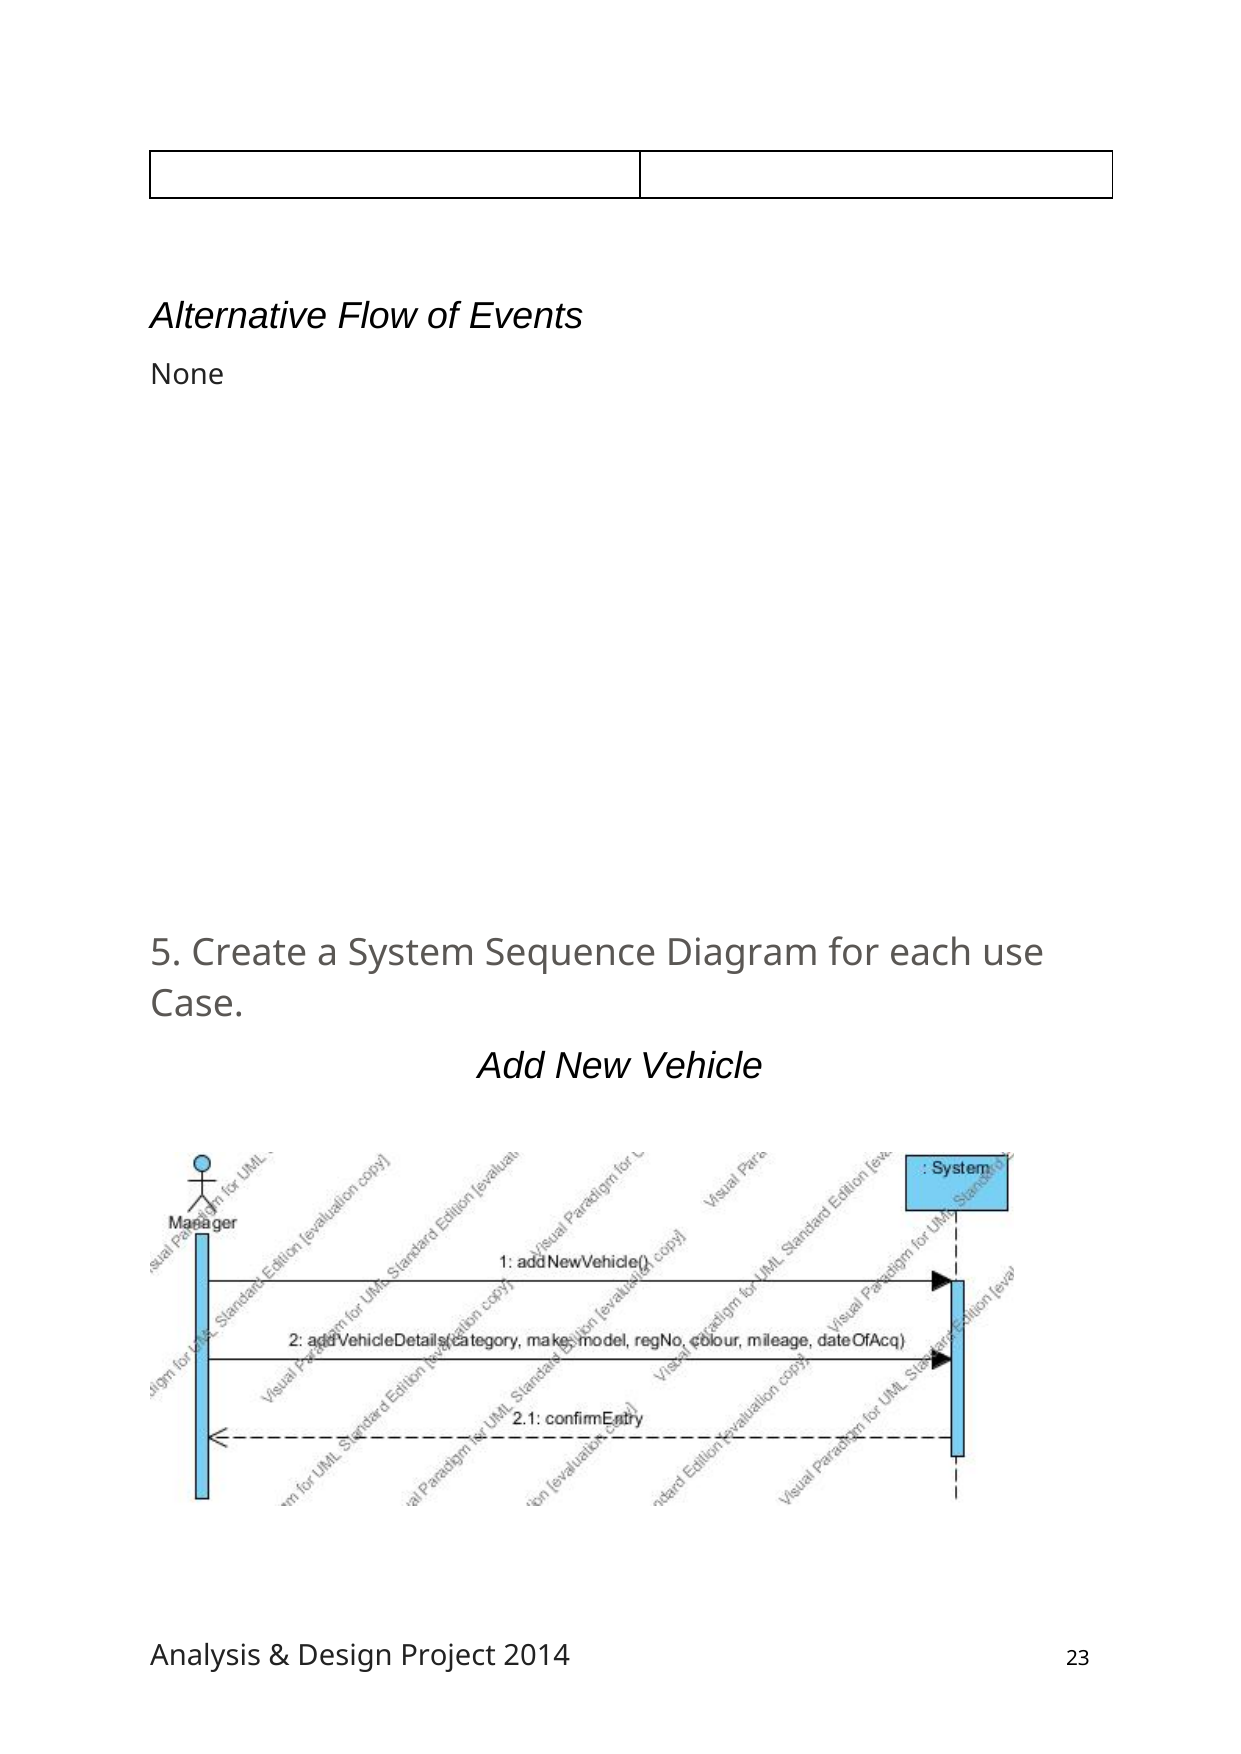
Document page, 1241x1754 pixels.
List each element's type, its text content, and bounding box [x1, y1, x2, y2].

table_cell [641, 152, 1112, 197]
table_cell [151, 152, 639, 197]
subtitle 5. Create a System Sequence Diagram for each use Case. [150, 925, 1090, 1027]
picture [150, 1152, 1014, 1506]
subtitle Add New Vehicle [150, 1043, 1090, 1087]
subtitle Alternative Flow of Events [150, 294, 1090, 337]
text None [150, 353, 1090, 393]
